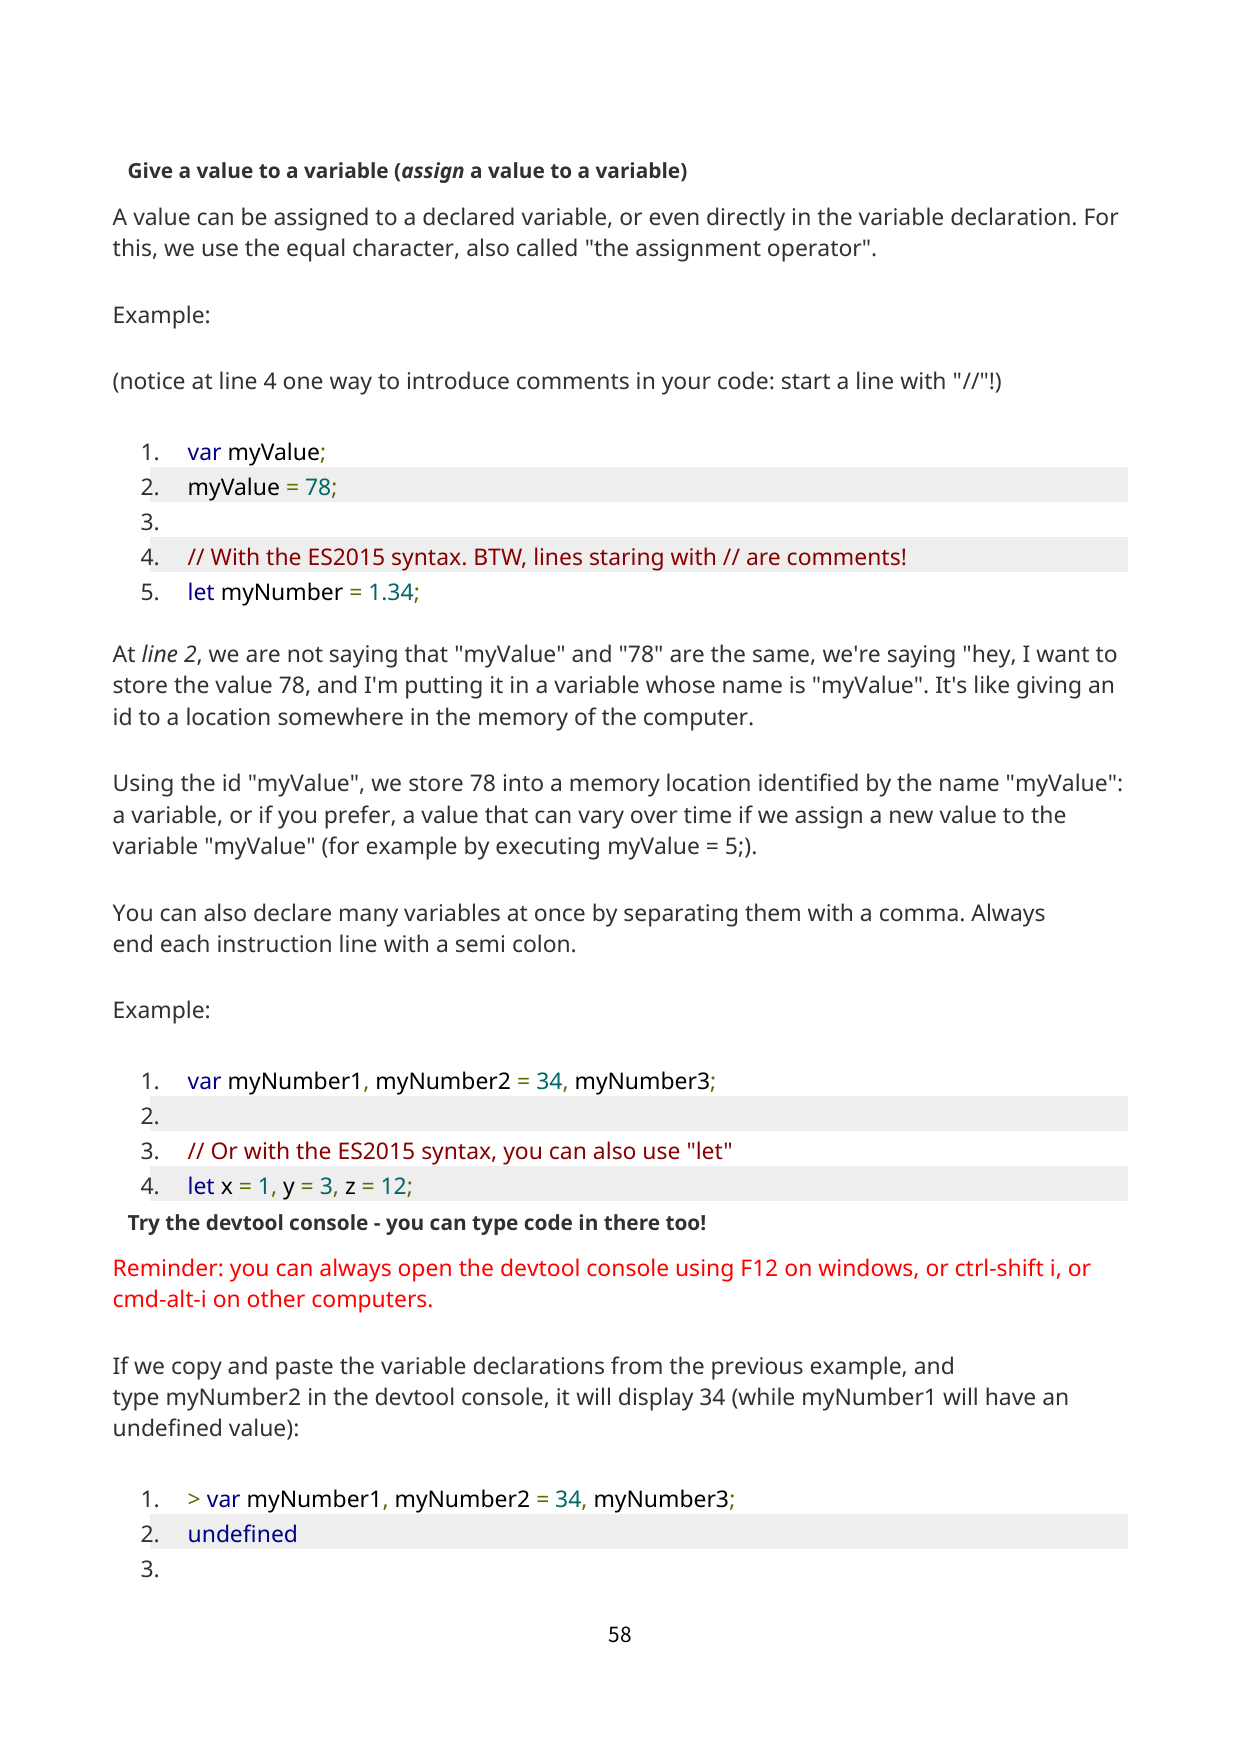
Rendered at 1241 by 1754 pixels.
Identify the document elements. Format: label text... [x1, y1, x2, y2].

list > var myNumber1, myNumber2 = 34, myNumber3; [150, 1479, 1128, 1514]
text A value can be assigned to a declared variable, or even directly in the variable declaration. For this, we use the equal character, also called "the assignment operator". [112, 201, 1128, 263]
subtitle Give a value to a variable (assign a value to a variable) [127, 150, 1128, 185]
text Example: [112, 994, 1128, 1026]
subtitle Try the devtool console - you can type code in there too! [127, 1201, 1128, 1236]
list let myNumber = 1.34; [150, 572, 1128, 607]
text At line 2, we are not saying that "myValue" and "78" are the same, we're saying "hey, I want to store the value 78, and I'm putting it in a variable whose name is "myValue". It's like giving an id to a location somewhere in the memory of the computer. [112, 638, 1128, 732]
list // Or with the ES2015 syntax, you can also use "let" [150, 1131, 1128, 1166]
text Using the id "myValue", we store 78 into a memory location identified by the name "myValue": a variable, or if you prefer, a value that can vary over time if we assign a new value to the variable "myValue" (for example by executing myValue = 5;). [112, 767, 1128, 861]
list myValue = 78; [150, 467, 1128, 502]
text Example: [112, 298, 1128, 330]
list // With the ES2015 syntax. BTW, lines staring with // are comments! [150, 537, 1128, 572]
text (notice at line 4 one way to introduce comments in your code: start a line with "//"!) [112, 365, 1128, 396]
list var myValue; [150, 432, 1128, 467]
list var myNumber1, myNumber2 = 34, myNumber3; [150, 1061, 1128, 1096]
text If we copy and paste the variable declarations from the previous example, and type myNumber2 in the devtool console, it will display 34 (while myNumber1 will have an undefined value): [112, 1349, 1128, 1443]
list let x = 1, y = 3, z = 12; [150, 1166, 1128, 1201]
text Reminder: you can always open the devtool console using F12 on windows, or ctrl-shift i, or cmd-alt-i on other computers. [112, 1252, 1128, 1314]
text You can also declare many variables at once by separating them with a comma. Always end each instruction line with a semi colon. [112, 896, 1128, 959]
list undefined [150, 1514, 1128, 1549]
